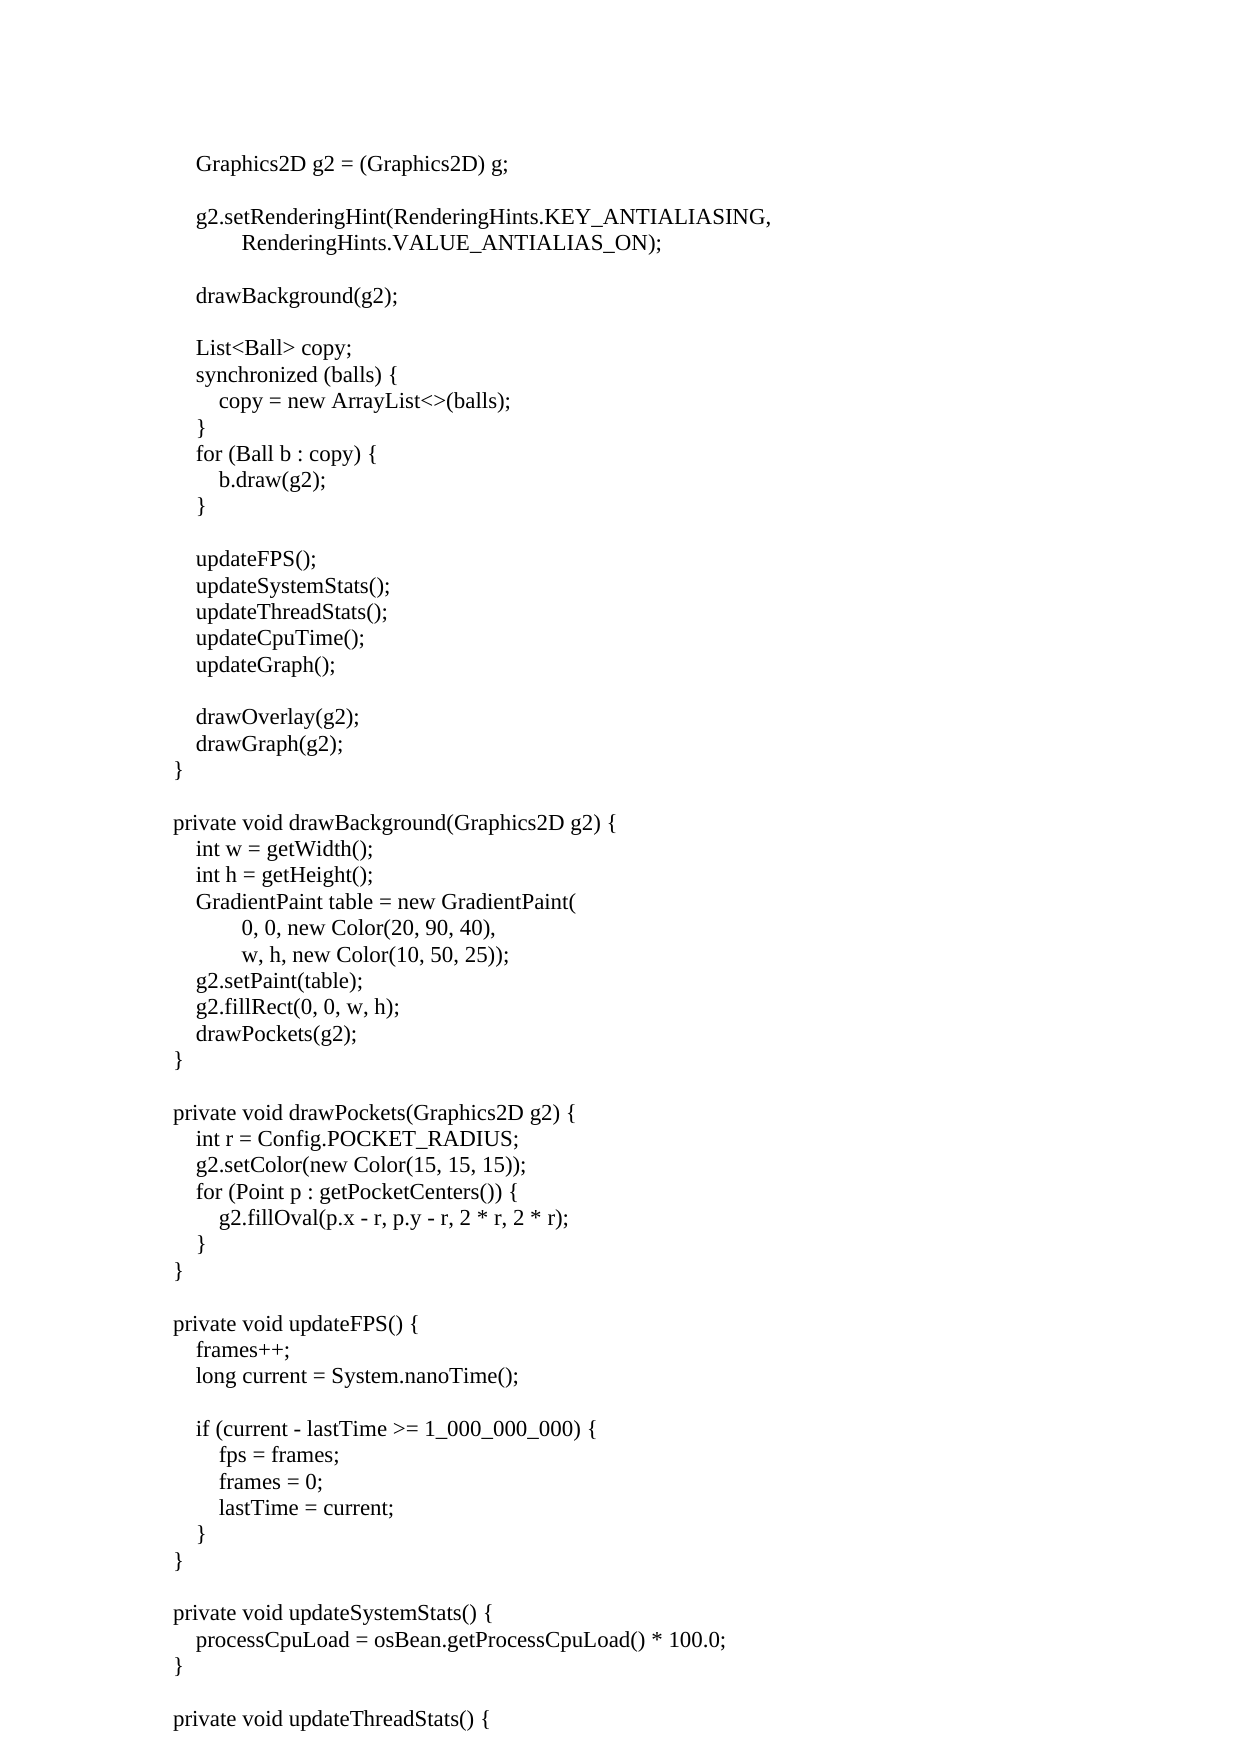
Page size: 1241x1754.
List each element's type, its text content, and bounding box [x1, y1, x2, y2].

text fps = frames; [150, 1441, 1090, 1468]
text int w = getWidth(); [150, 835, 1090, 862]
text drawBackground(g2); [150, 282, 1090, 308]
text lastTime = current; [150, 1494, 1090, 1520]
text int r = Config.POCKET_RADIUS; [150, 1125, 1090, 1151]
text w, h, new Color(10, 50, 25)); [150, 941, 1090, 967]
text drawOverlay(g2); [150, 703, 1090, 730]
text } [150, 1652, 1090, 1678]
text Graphics2D g2 = (Graphics2D) g; [150, 150, 1090, 176]
text drawPockets(g2); [150, 1020, 1090, 1046]
text private void drawBackground(Graphics2D g2) { [150, 809, 1090, 835]
text synchronized (balls) { [150, 361, 1090, 387]
text private void updateThreadStats() { [150, 1705, 1090, 1731]
text copy = new ArrayList<>(balls); [150, 387, 1090, 413]
text } [150, 1231, 1090, 1257]
text } [150, 413, 1090, 440]
text updateGraph(); [150, 651, 1090, 677]
text } [150, 756, 1090, 782]
text g2.fillOval(p.x - r, p.y - r, 2 * r, 2 * r); [150, 1204, 1090, 1231]
text processCpuLoad = osBean.getProcessCpuLoad() * 100.0; [150, 1626, 1090, 1652]
text frames++; [150, 1336, 1090, 1362]
text b.draw(g2); [150, 466, 1090, 493]
text } [150, 1547, 1090, 1573]
text updateCpuTime(); [150, 624, 1090, 651]
text long current = System.nanoTime(); [150, 1362, 1090, 1389]
text if (current - lastTime >= 1_000_000_000) { [150, 1415, 1090, 1441]
text g2.setRenderingHint(RenderingHints.KEY_ANTIALIASING, [150, 203, 1090, 229]
text GradientPaint table = new GradientPaint( [150, 888, 1090, 914]
text drawGraph(g2); [150, 730, 1090, 756]
text private void updateSystemStats() { [150, 1599, 1090, 1626]
text for (Ball b : copy) { [150, 440, 1090, 466]
text private void drawPockets(Graphics2D g2) { [150, 1099, 1090, 1125]
text for (Point p : getPocketCenters()) { [150, 1178, 1090, 1204]
text updateFPS(); [150, 545, 1090, 572]
text } [150, 1520, 1090, 1547]
text g2.setPaint(table); [150, 967, 1090, 993]
text updateSystemStats(); [150, 572, 1090, 598]
text int h = getHeight(); [150, 862, 1090, 888]
text List<Ball> copy; [150, 334, 1090, 361]
text g2.setColor(new Color(15, 15, 15)); [150, 1151, 1090, 1178]
text } [150, 1257, 1090, 1283]
text private void updateFPS() { [150, 1309, 1090, 1336]
text RenderingHints.VALUE_ANTIALIAS_ON); [150, 229, 1090, 255]
text updateThreadStats(); [150, 598, 1090, 624]
text 0, 0, new Color(20, 90, 40), [150, 914, 1090, 941]
text frames = 0; [150, 1468, 1090, 1494]
text } [150, 493, 1090, 519]
text } [150, 1046, 1090, 1072]
text g2.fillRect(0, 0, w, h); [150, 993, 1090, 1020]
